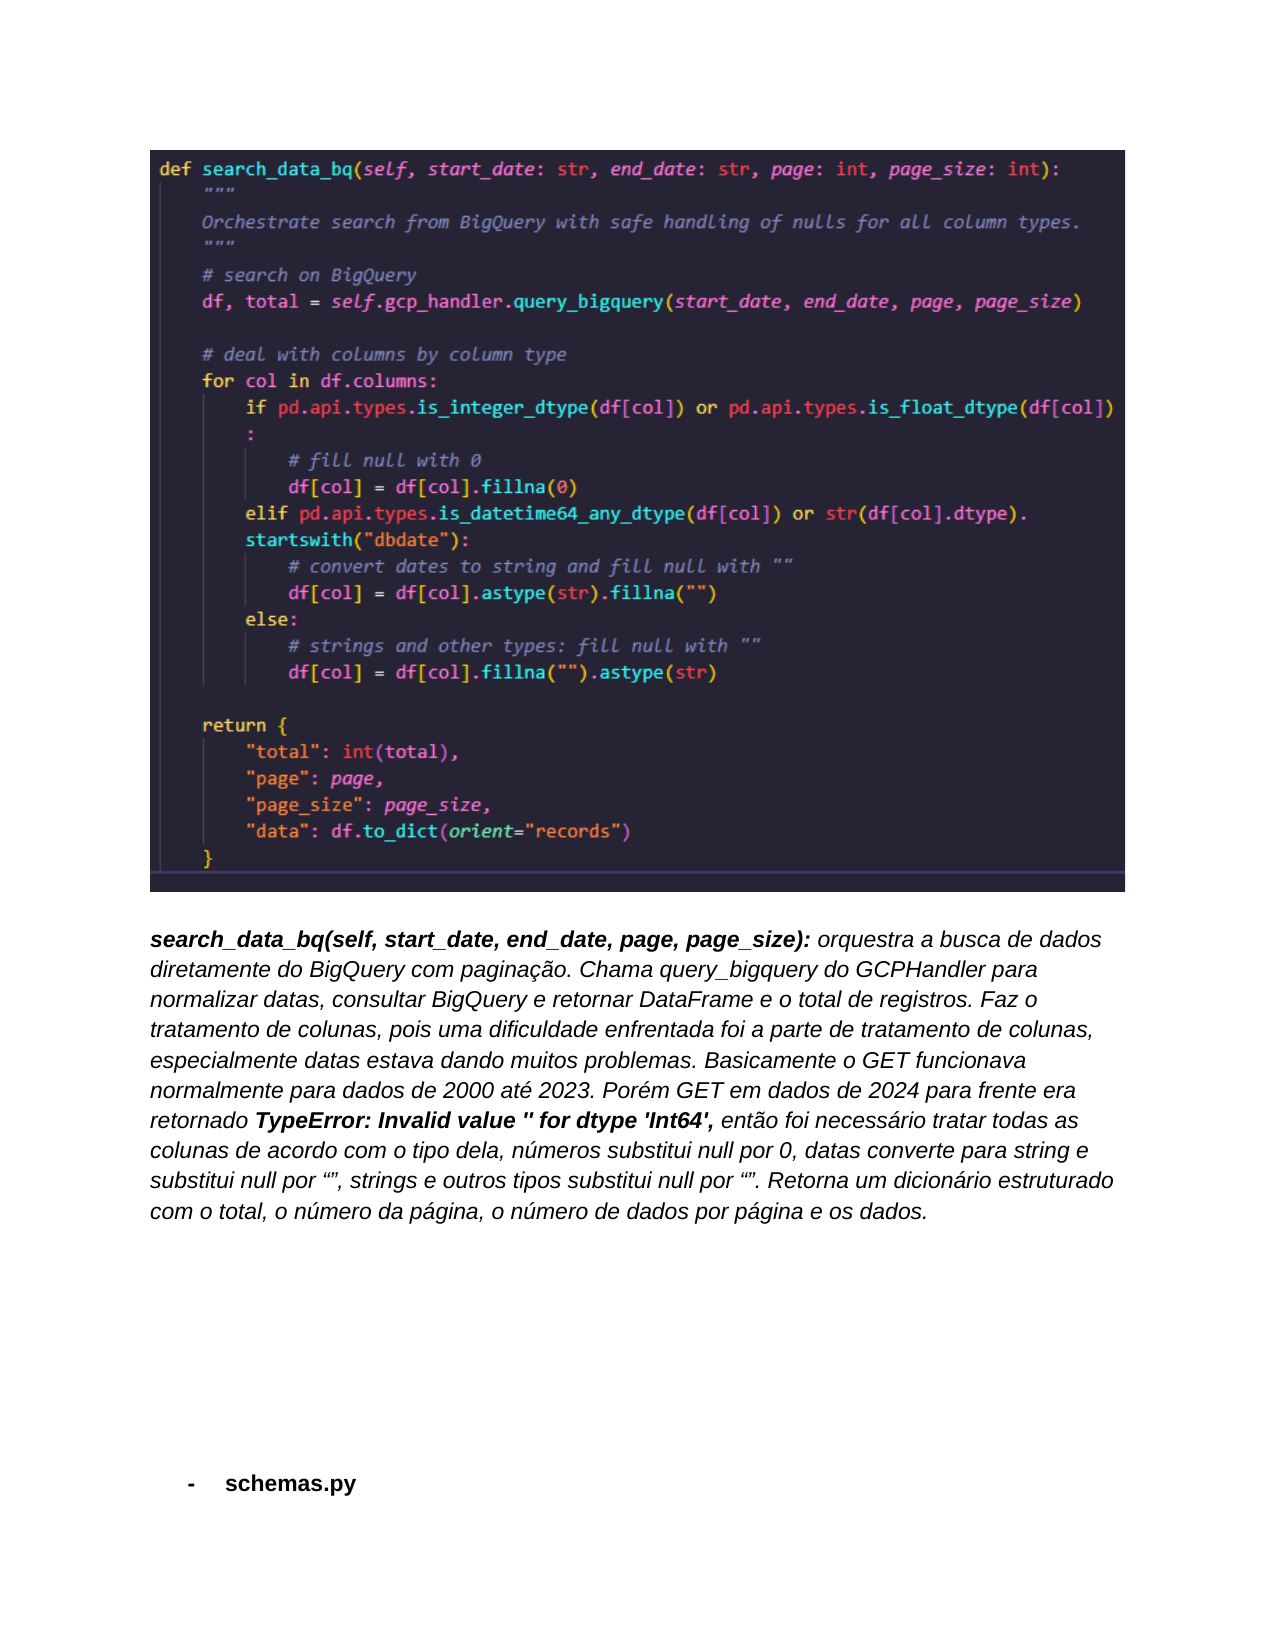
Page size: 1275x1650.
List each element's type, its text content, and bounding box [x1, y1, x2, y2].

text search_data_bq(self, start_date, end_date, page, page_size): orquestra a busca de dados diretamente do BigQuery com paginação. Chama query_bigquery do GCPHandler para normalizar datas, consultar BigQuery e retornar DataFrame e o total de registros. Faz o tratamento de colunas, pois uma dificuldade enfrentada foi a parte de tratamento de colunas, especialmente datas estava dando muitos problemas. Basicamente o GET funcionava normalmente para dados de 2000 até 2023. Porém GET em dados de 2024 para frente era retornado TypeError: Invalid value '' for dtype 'Int64', então foi necessário tratar todas as colunas de acordo com o tipo dela, números substitui null por 0, datas converte para string e substitui null por “”, strings e outros tipos substitui null por “”. Retorna um dicionário estruturado com o total, o número da página, o número de dados por página e os dados. [150, 926, 1125, 1224]
picture [150, 150, 1125, 892]
list schemas.py [187, 1469, 1125, 1496]
